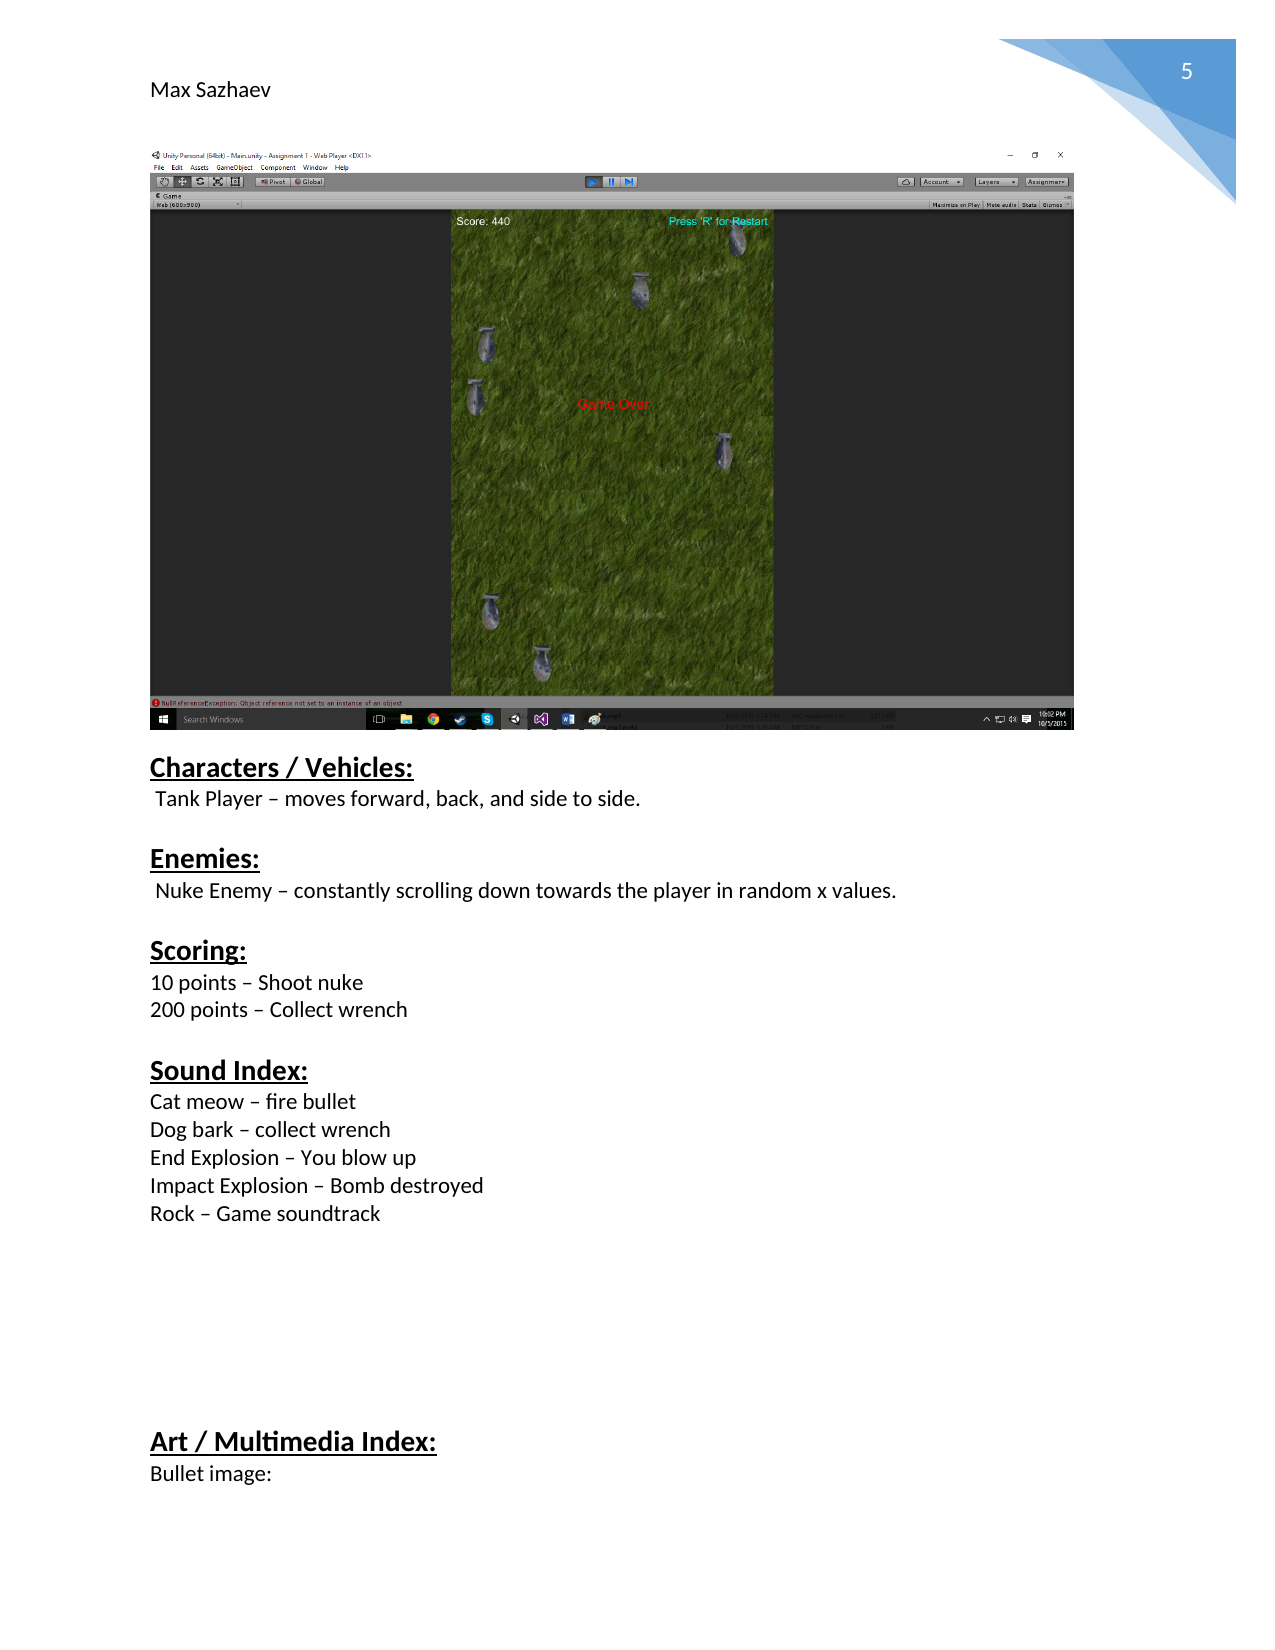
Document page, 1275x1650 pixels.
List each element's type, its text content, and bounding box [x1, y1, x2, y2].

text Sound Index: [150, 1052, 1125, 1087]
text 200 points – Collect wrench [150, 996, 1125, 1024]
text End Explosion – You blow up [150, 1143, 1125, 1171]
text Enemies: [150, 840, 1125, 876]
text Art / Multimedia Index: [150, 1423, 1125, 1459]
text Cat meow – fire bullet [150, 1087, 1125, 1115]
text Dog bark – collect wrench [150, 1115, 1125, 1143]
text Tank Player – moves forward, back, and side to side. [150, 784, 1125, 812]
text Bullet image: [150, 1459, 1125, 1487]
text Characters / Vehicles: [150, 749, 1125, 784]
picture [150, 39, 1236, 730]
text Rock – Game soundtrack [150, 1199, 1125, 1227]
text Scoring: [150, 932, 1125, 968]
text Impact Explosion – Bomb destroyed [150, 1171, 1125, 1199]
text Nuke Enemy – constantly scrolling down towards the player in random x values. [150, 876, 1125, 904]
text 10 points – Shoot nuke [150, 968, 1125, 996]
